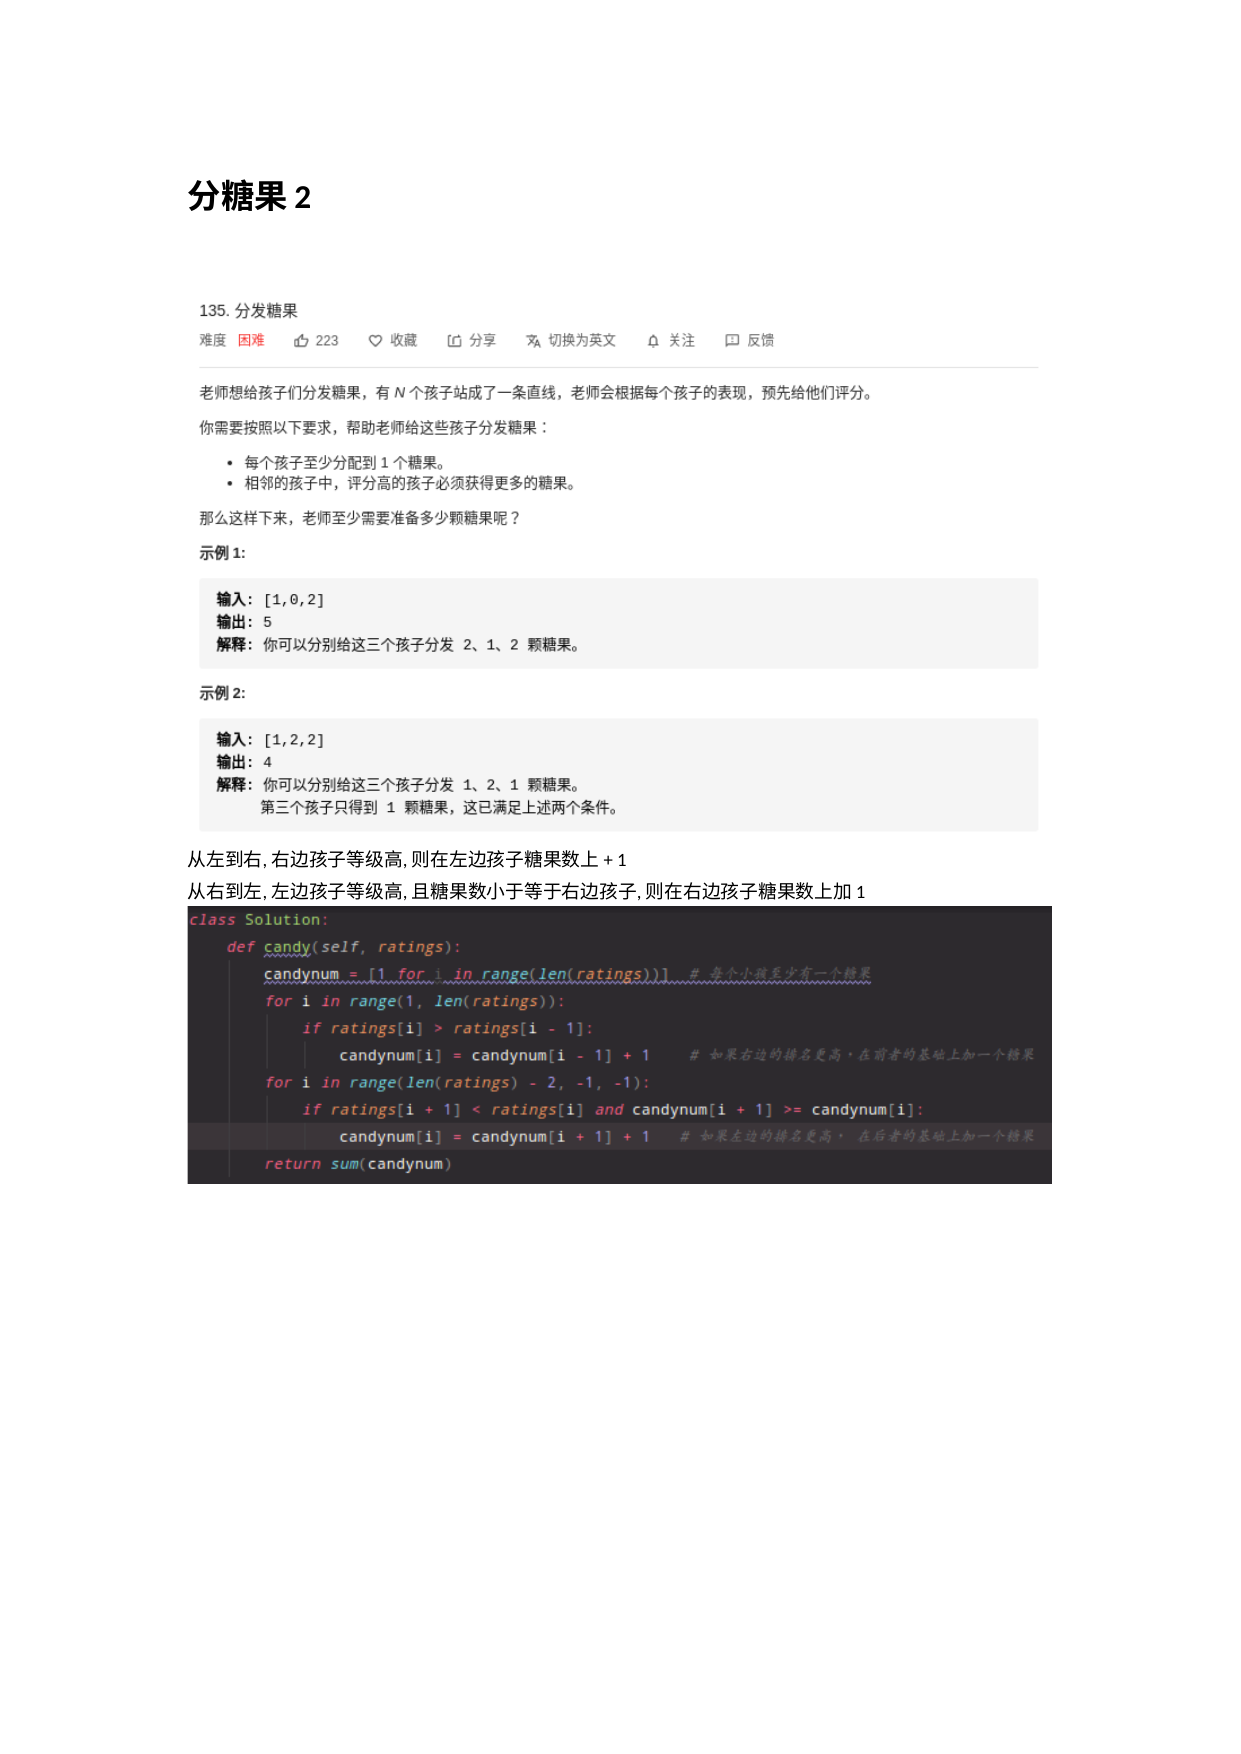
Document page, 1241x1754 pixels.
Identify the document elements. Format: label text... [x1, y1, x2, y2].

text 从右到左, 左边孩子等级高, 且糖果数小于等于右边孩子, 则在右边孩子糖果数上加1 [187, 874, 1053, 907]
picture [187, 906, 1052, 1184]
subtitle 分糖果2 [187, 162, 1053, 227]
picture [187, 289, 1052, 836]
text 从左到右, 右边孩子等级高, 则在左边孩子糖果数上 + 1 [187, 842, 1053, 874]
